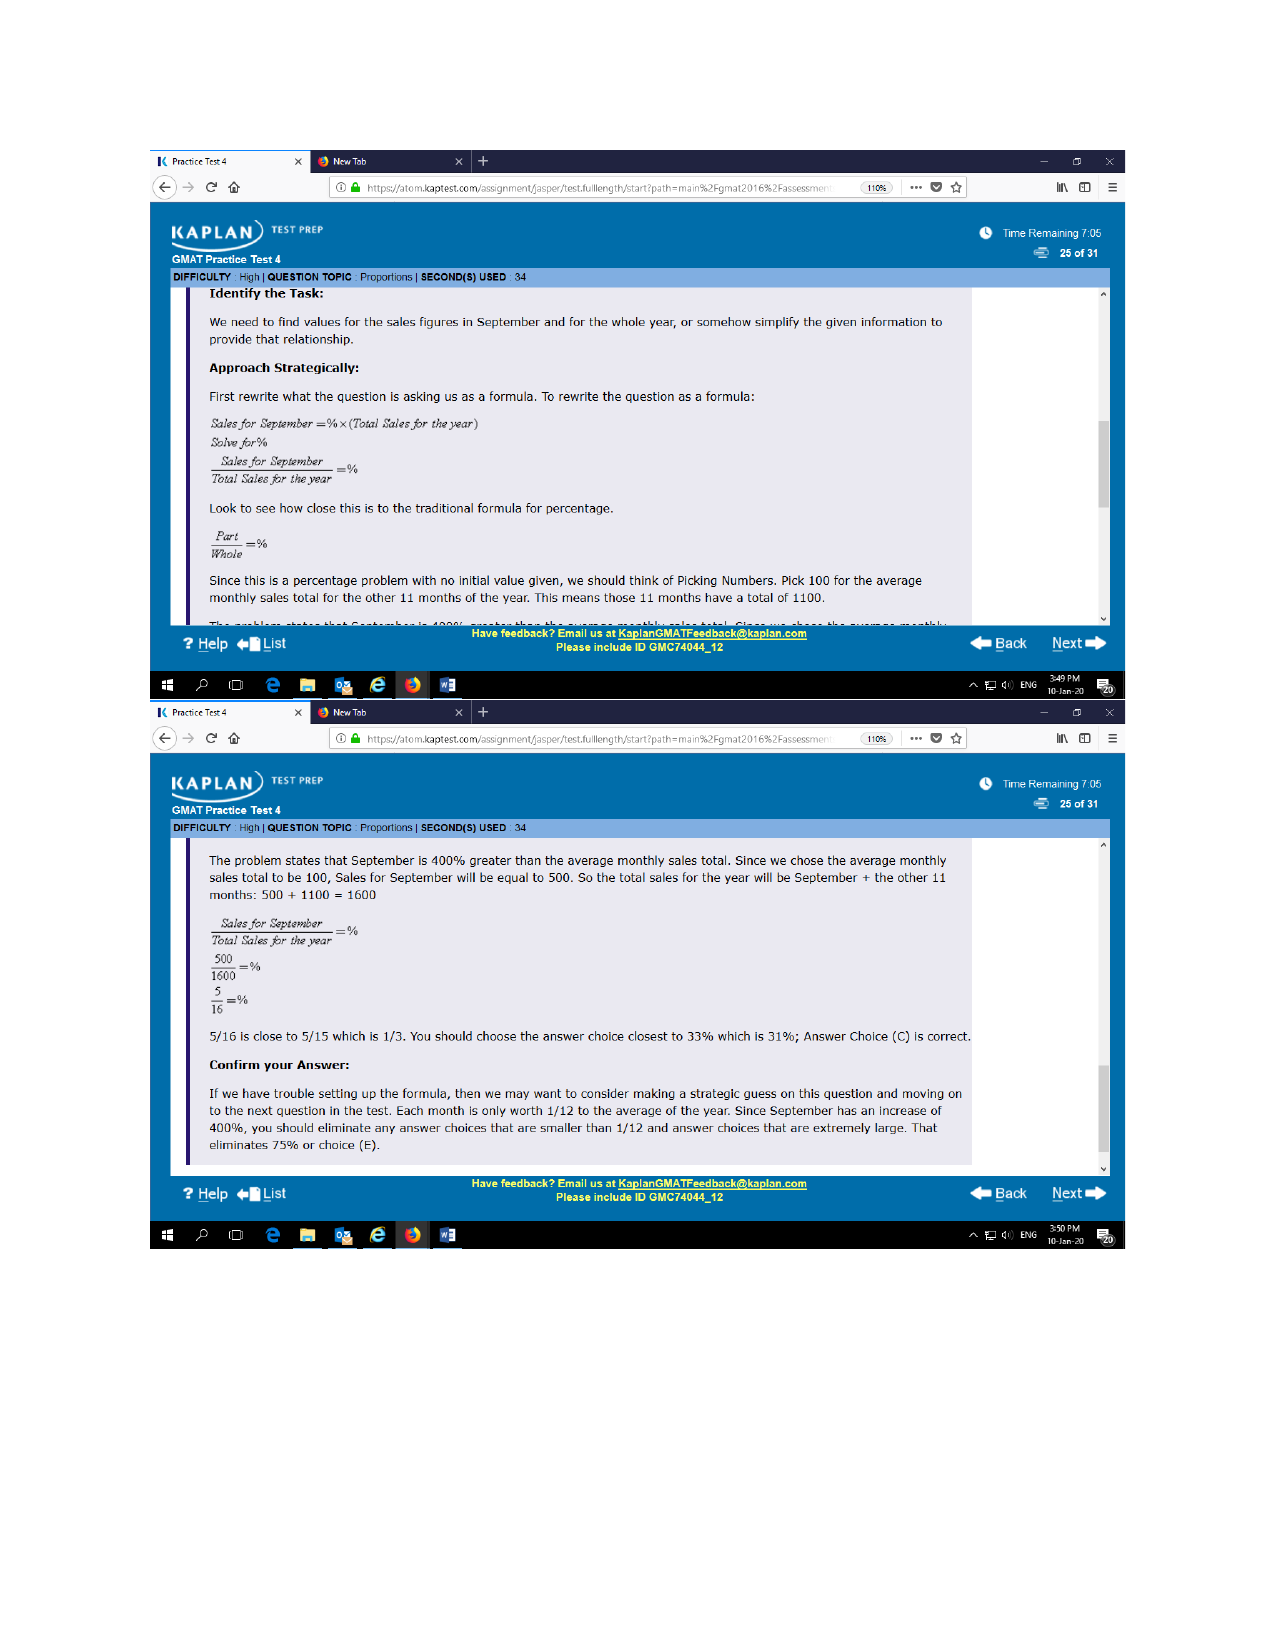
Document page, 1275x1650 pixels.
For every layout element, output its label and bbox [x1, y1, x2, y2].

picture [150, 150, 1125, 699]
picture [150, 700, 1125, 1249]
